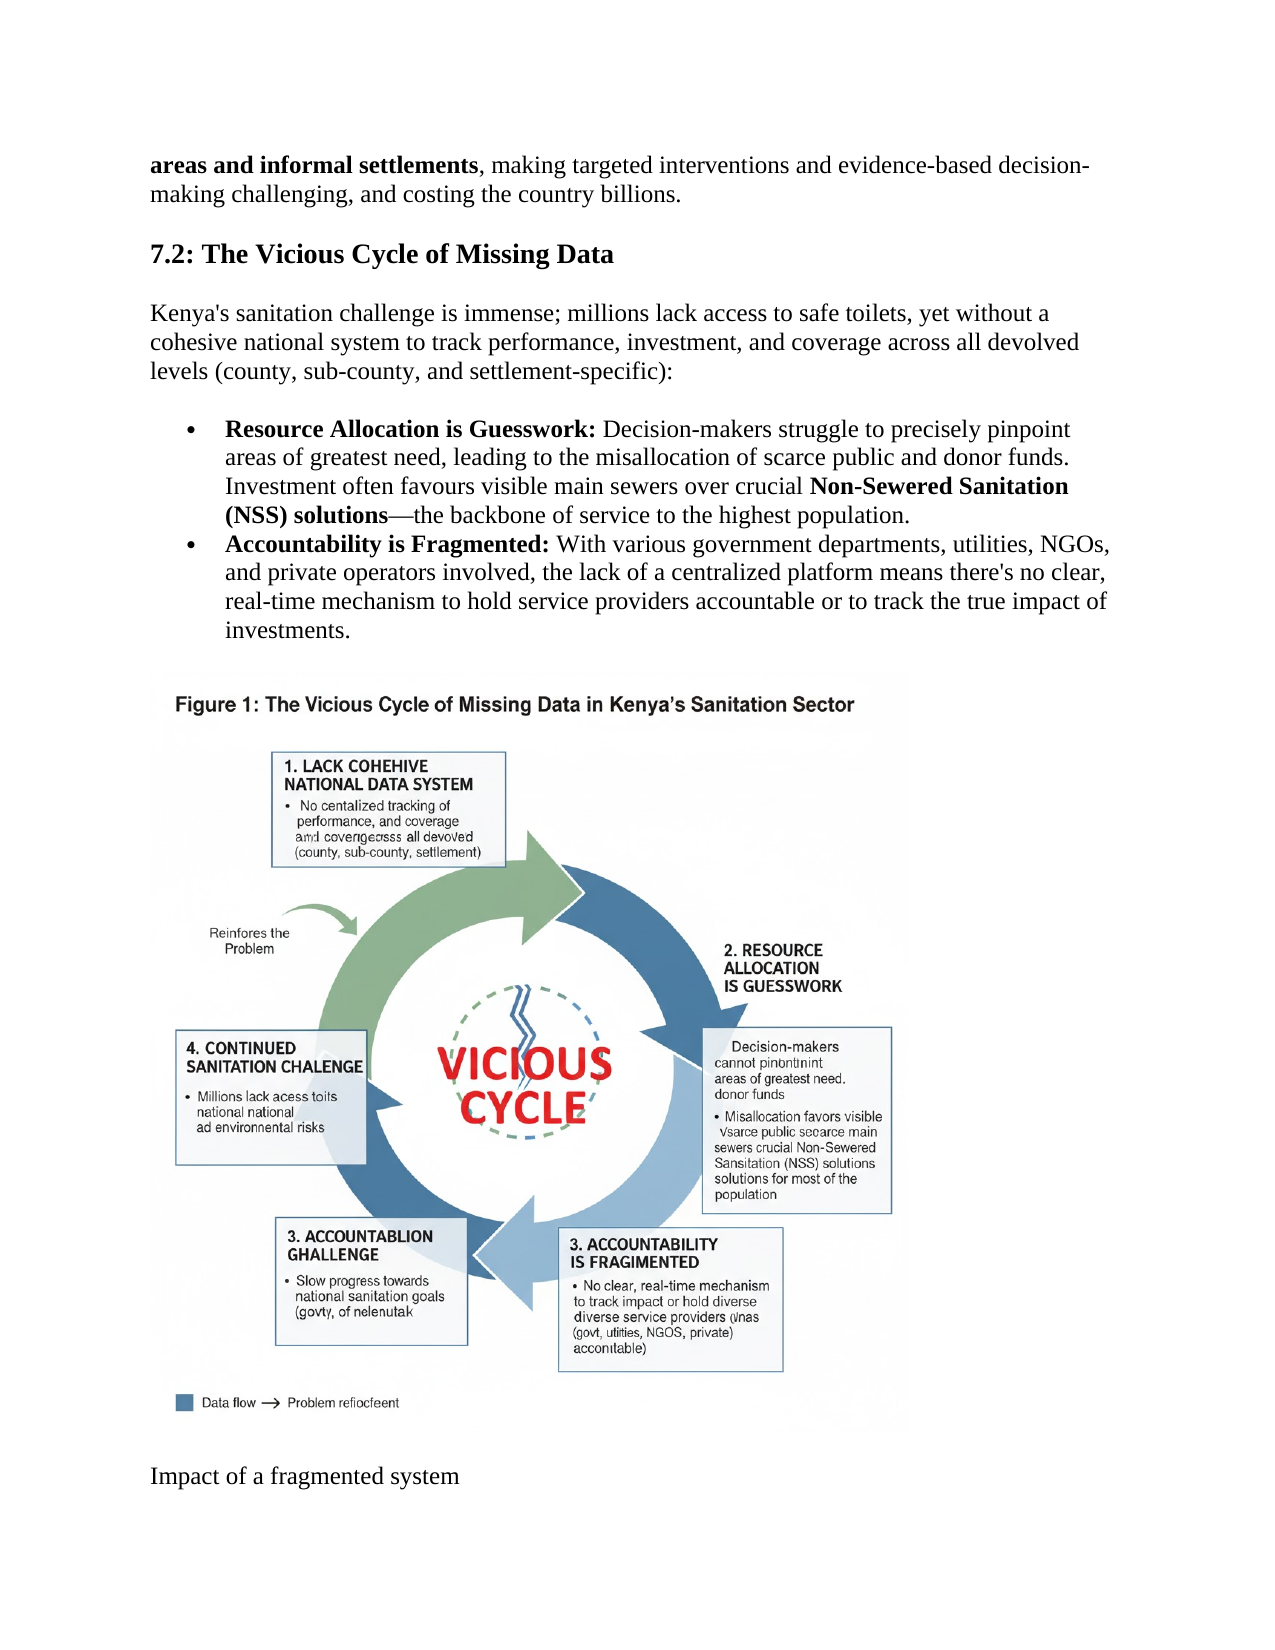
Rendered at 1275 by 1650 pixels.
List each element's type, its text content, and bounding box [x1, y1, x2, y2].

list Resource Allocation is Guesswork: Decision-makers struggle to precisely pinpoint areas of greatest need, leading to the misallocation of scarce public and donor funds. Investment often favours visible main sewers over crucial Non-Sewered Sanitation (NSS) solutions—the backbone of service to the highest population. [187, 414, 1125, 529]
text Impact of a fragmented system [150, 1461, 1125, 1490]
list Accountability is Fragmented: With various government departments, utilities, NGOs, and private operators involved, the lack of a centralized platform means there's no clear, real-time mechanism to hold service providers accountable or to track the true impact of investments. [187, 529, 1125, 644]
picture [150, 672, 910, 1432]
text Kenya's sanitation challenge is immense; millions lack access to safe toilets, yet without a cohesive national system to track performance, investment, and coverage across all devolved levels (county, sub-county, and settlement-specific): [150, 298, 1125, 384]
text 7.2: The Vicious Cycle of Missing Data [150, 237, 1125, 269]
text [150, 150, 1125, 207]
